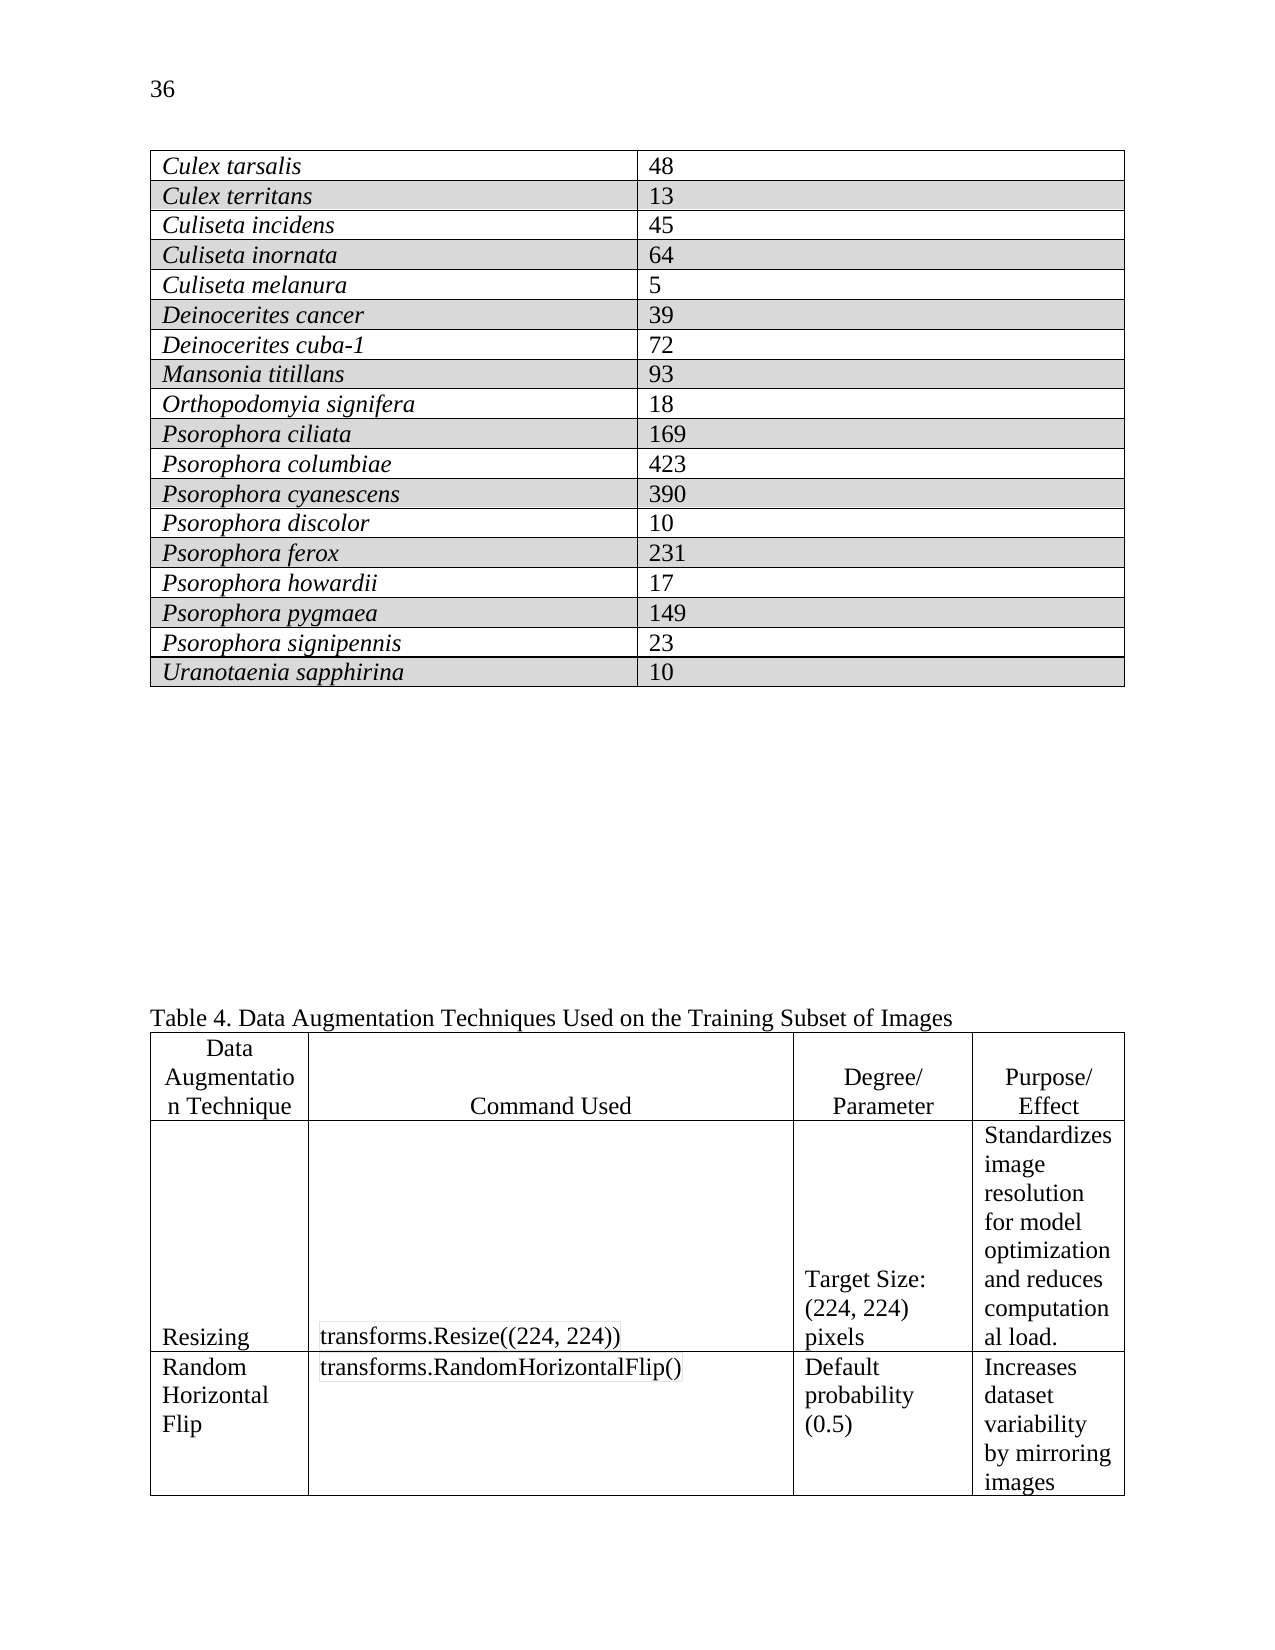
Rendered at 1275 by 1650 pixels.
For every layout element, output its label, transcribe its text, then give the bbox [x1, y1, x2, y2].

table_cell 93 [638, 360, 1124, 388]
table_cell Culex territans [151, 181, 637, 209]
table_cell Psorophora pygmaea [151, 598, 637, 627]
table_cell 169 [638, 419, 1124, 448]
table_cell 10 [638, 658, 1124, 686]
table_cell 5 [638, 270, 1124, 299]
table_cell Culex tarsalis [151, 151, 637, 180]
table_header Command Used [309, 1033, 793, 1119]
table_cell 39 [638, 300, 1124, 329]
table_cell Deinocerites cancer [151, 300, 637, 329]
table_cell 231 [638, 538, 1124, 567]
table_cell Orthopodomyia signifera [151, 389, 637, 418]
table_cell 48 [638, 151, 1124, 180]
table_cell Psorophora howardii [151, 568, 637, 597]
table_cell transforms.Resize((224, 224)) [309, 1121, 793, 1351]
table_cell Deinocerites cuba-1 [151, 330, 637, 358]
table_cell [151, 1352, 308, 1495]
table_cell Resizing [151, 1121, 308, 1351]
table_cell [794, 1352, 972, 1495]
table_cell 149 [638, 598, 1124, 627]
table_cell Psorophora discolor [151, 509, 637, 537]
table_cell Target Size: (224, 224) pixels [794, 1121, 972, 1351]
table_cell 18 [638, 389, 1124, 418]
table_cell 72 [638, 330, 1124, 358]
table_cell Mansonia titillans [151, 360, 637, 388]
table_cell Culiseta inornata [151, 240, 637, 269]
table_cell Psorophora signipennis [151, 628, 637, 656]
table_cell Psorophora columbiae [151, 449, 637, 478]
table_header Degree/Parameter [794, 1033, 972, 1119]
table_cell 23 [638, 628, 1124, 656]
table_cell 45 [638, 211, 1124, 239]
table_cell Psorophora ciliata [151, 419, 637, 448]
table_header Data Augmentation Technique [151, 1033, 308, 1119]
table_cell 10 [638, 509, 1124, 537]
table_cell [309, 1352, 793, 1495]
table_cell Psorophora ferox [151, 538, 637, 567]
table_cell 17 [638, 568, 1124, 597]
table_cell Uranotaenia sapphirina [151, 658, 637, 686]
table_cell 390 [638, 479, 1124, 507]
table_cell 64 [638, 240, 1124, 269]
text Table 4. Data Augmentation Techniques Used on the Training Subset of Images [150, 1003, 1125, 1032]
table_cell 13 [638, 181, 1124, 209]
table_cell Culiseta melanura [151, 270, 637, 299]
table_cell Culiseta incidens [151, 211, 637, 239]
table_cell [973, 1352, 1124, 1495]
table_cell Standardizes image resolution for model optimization and reduces computational load. [973, 1121, 1124, 1351]
table_cell Psorophora cyanescens [151, 479, 637, 507]
table_header Purpose/Effect [973, 1033, 1124, 1119]
table_cell 423 [638, 449, 1124, 478]
